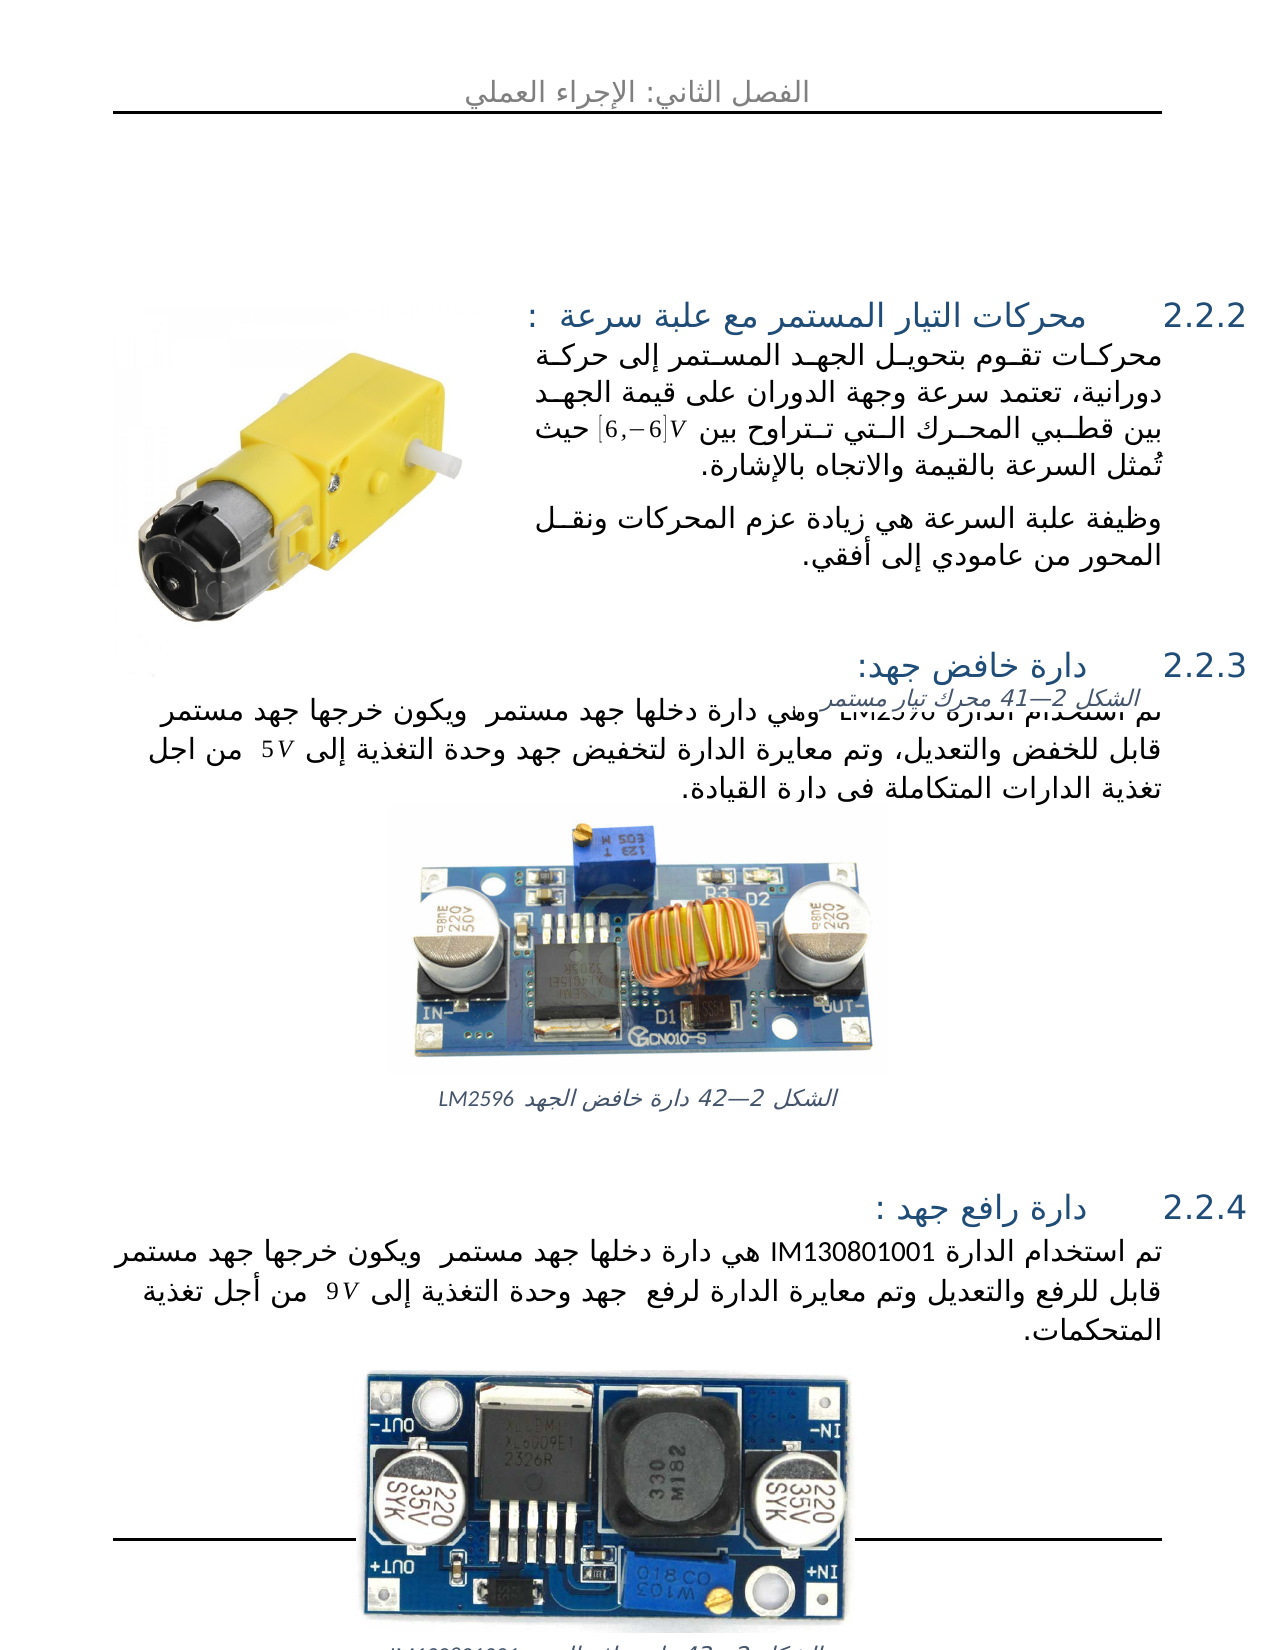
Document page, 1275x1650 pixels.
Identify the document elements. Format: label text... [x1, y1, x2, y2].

subtitle دارة رافع جهد : [112, 1189, 1162, 1228]
text محركات تقوم بتحويل الجهد المستمر إلى حركة دورانية، تعتمد سرعة وجهة الدوران على قيمة الجهد بين قطبي المحرك التي تتراوح بين حيث تُمثل السرعة بالقيمة والاتجاه بالإشارة. [534, 338, 1162, 482]
text تم استخدام الدارة IM130801001 هي دارة دخلها جهد مستمر ويكون خرجها جهد مستمر قابل للرفع والتعديل وتم معايرة الدارة لرفع جهد وحدة التغذية إلى من أجل تغذية المتحكمات. [112, 1233, 1162, 1347]
text وظيفة علبة السرعة هي زيادة عزم المحركات ونقل المحور من عامودي إلى أفقي. [534, 502, 1162, 572]
subtitle محركات التيار المستمر مع علبة سرعة : [112, 297, 1162, 336]
text تم استخدام الدارة LM2596 وهي دارة دخلها جهد مستمر ويكون خرجها جهد مستمر قابل للخفض والتعديل، وتم معايرة الدارة لتخفيض جهد وحدة التغذية إلى من اجل تغذية الدارات المتكاملة في دارة القيادة. [112, 692, 1162, 805]
picture [112, 308, 481, 677]
picture [387, 802, 888, 1075]
subtitle دارة خافض جهد: [112, 647, 1162, 686]
picture [356, 1370, 855, 1633]
